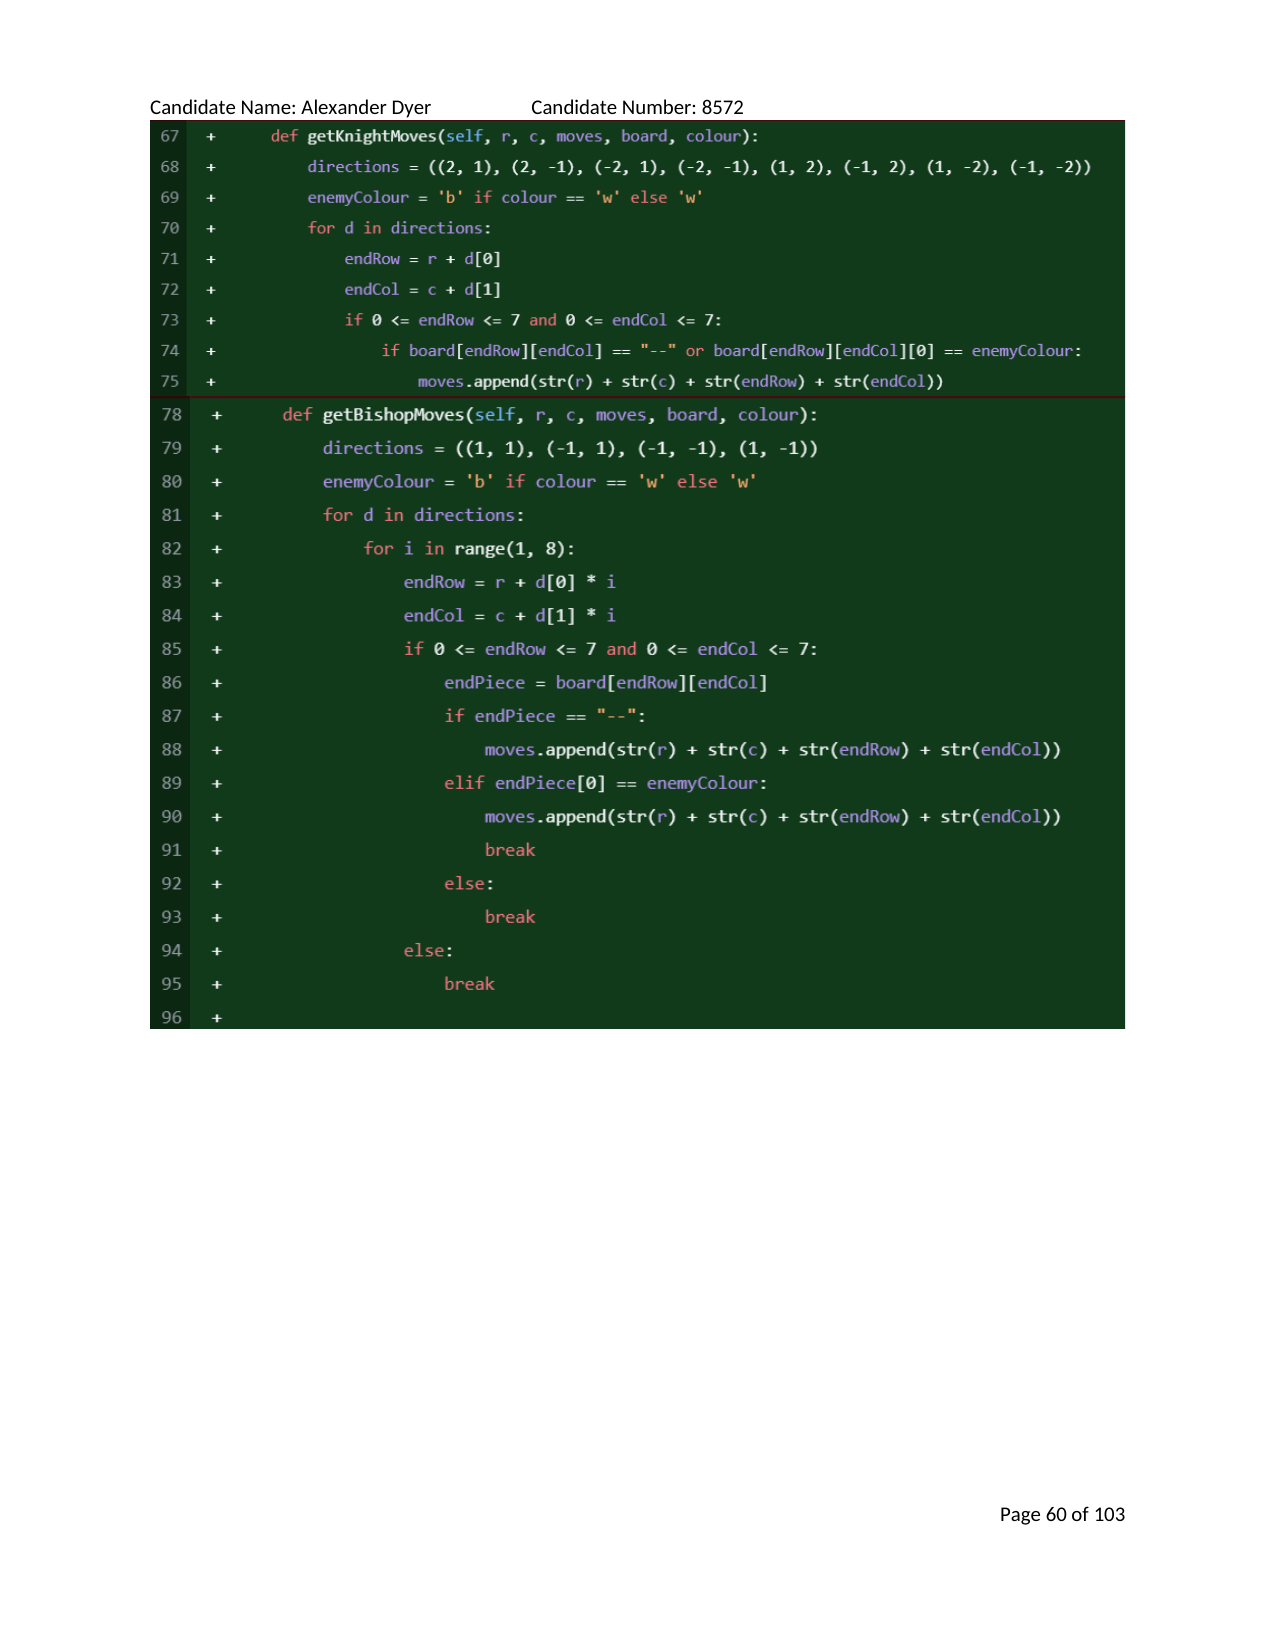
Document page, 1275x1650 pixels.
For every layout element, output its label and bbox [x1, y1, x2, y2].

picture [150, 120, 1125, 1029]
